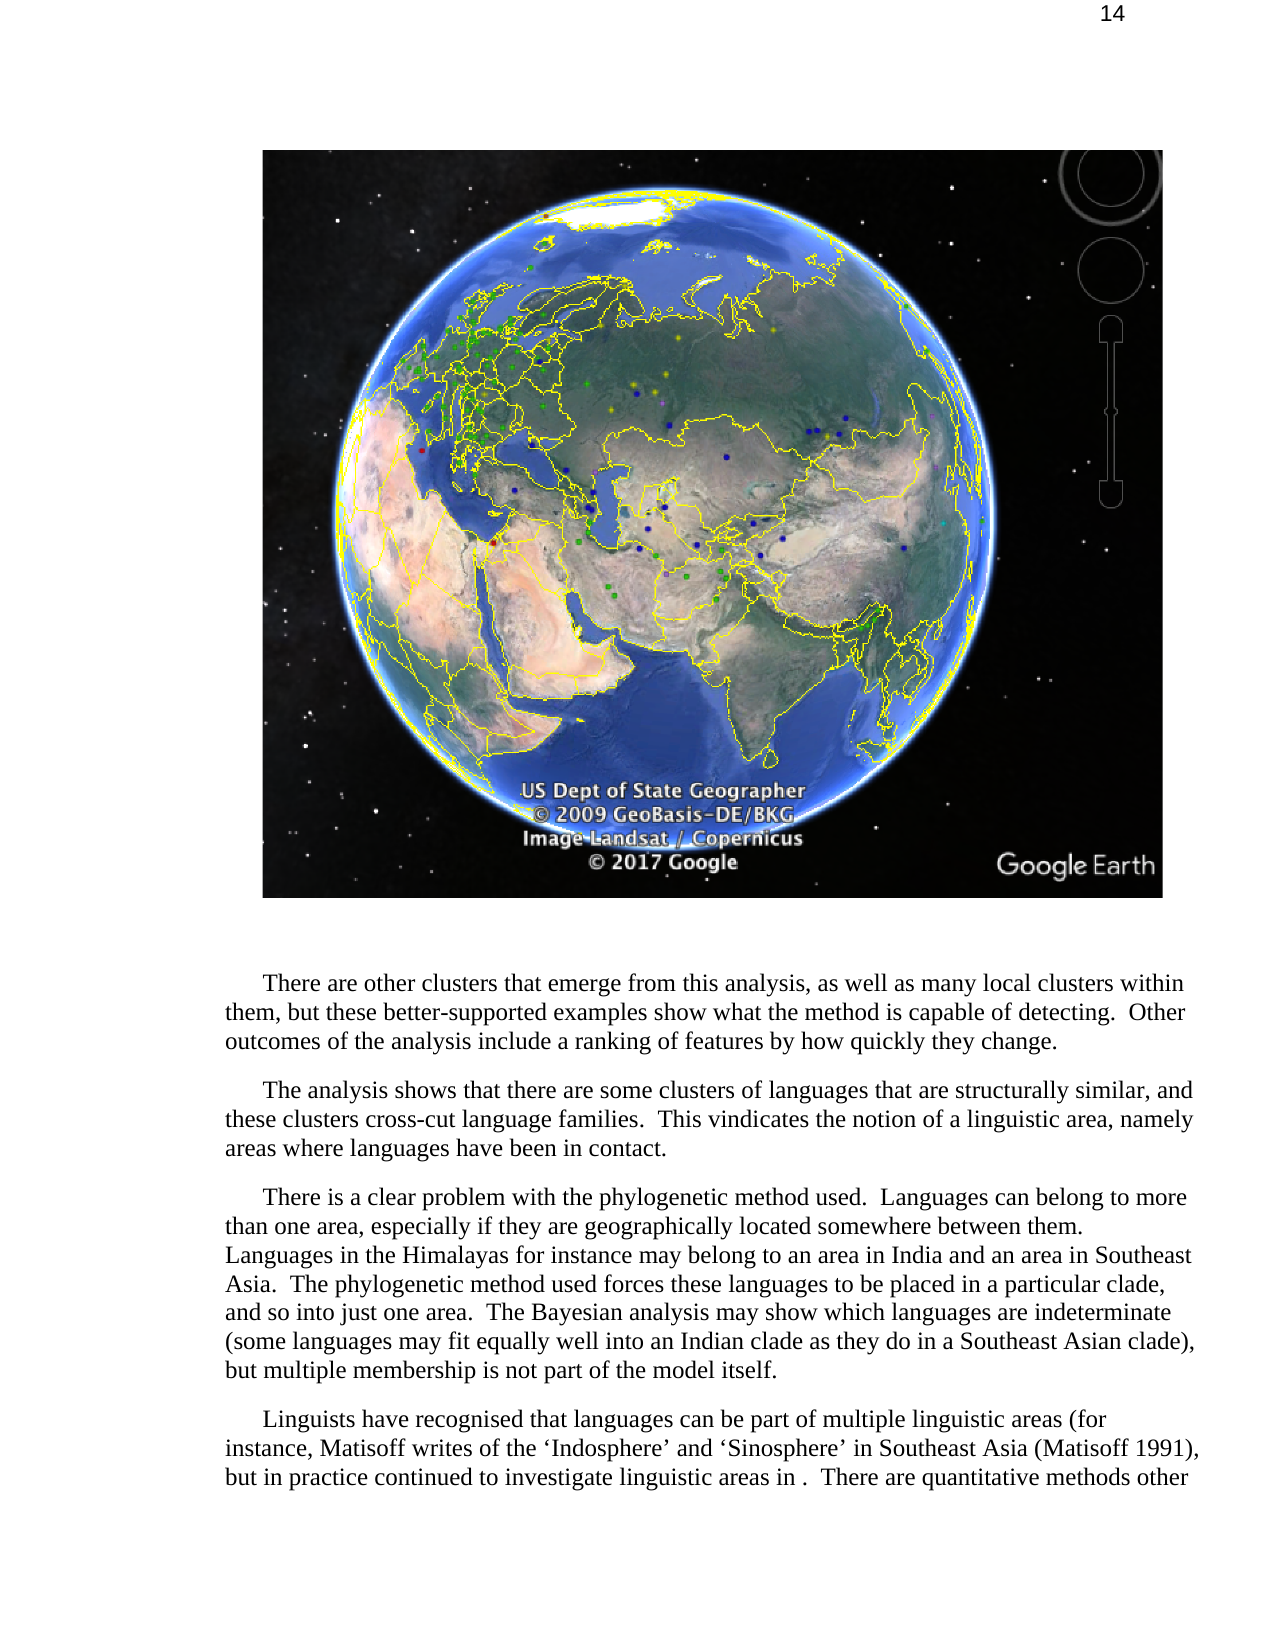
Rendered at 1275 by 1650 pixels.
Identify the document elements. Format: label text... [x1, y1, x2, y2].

text There is a clear problem with the phylogenetic method used. Languages can belong to more than one area, especially if they are geographically located somewhere between them. Languages in the Himalayas for instance may belong to an area in India and an area in Southeast Asia. The phylogenetic method used forces these languages to be placed in a particular clade, and so into just one area. The Bayesian analysis may show which languages are indeterminate (some languages may fit equally well into an Indian clade as they do in a Southeast Asian clade), but multiple membership is not part of the model itself. [225, 1182, 1200, 1384]
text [225, 1404, 1200, 1491]
text There are other clusters that emerge from this analysis, as well as many local clusters within them, but these better-supported examples show what the method is capable of detecting. Other outcomes of the analysis include a ranking of features by how quickly they change. [225, 968, 1200, 1054]
text The analysis shows that there are some clusters of languages that are structurally similar, and these clusters cross-cut language families. This vindicates the notion of a linguistic area, namely areas where languages have been in contact. [225, 1075, 1200, 1162]
picture [262, 150, 1163, 898]
